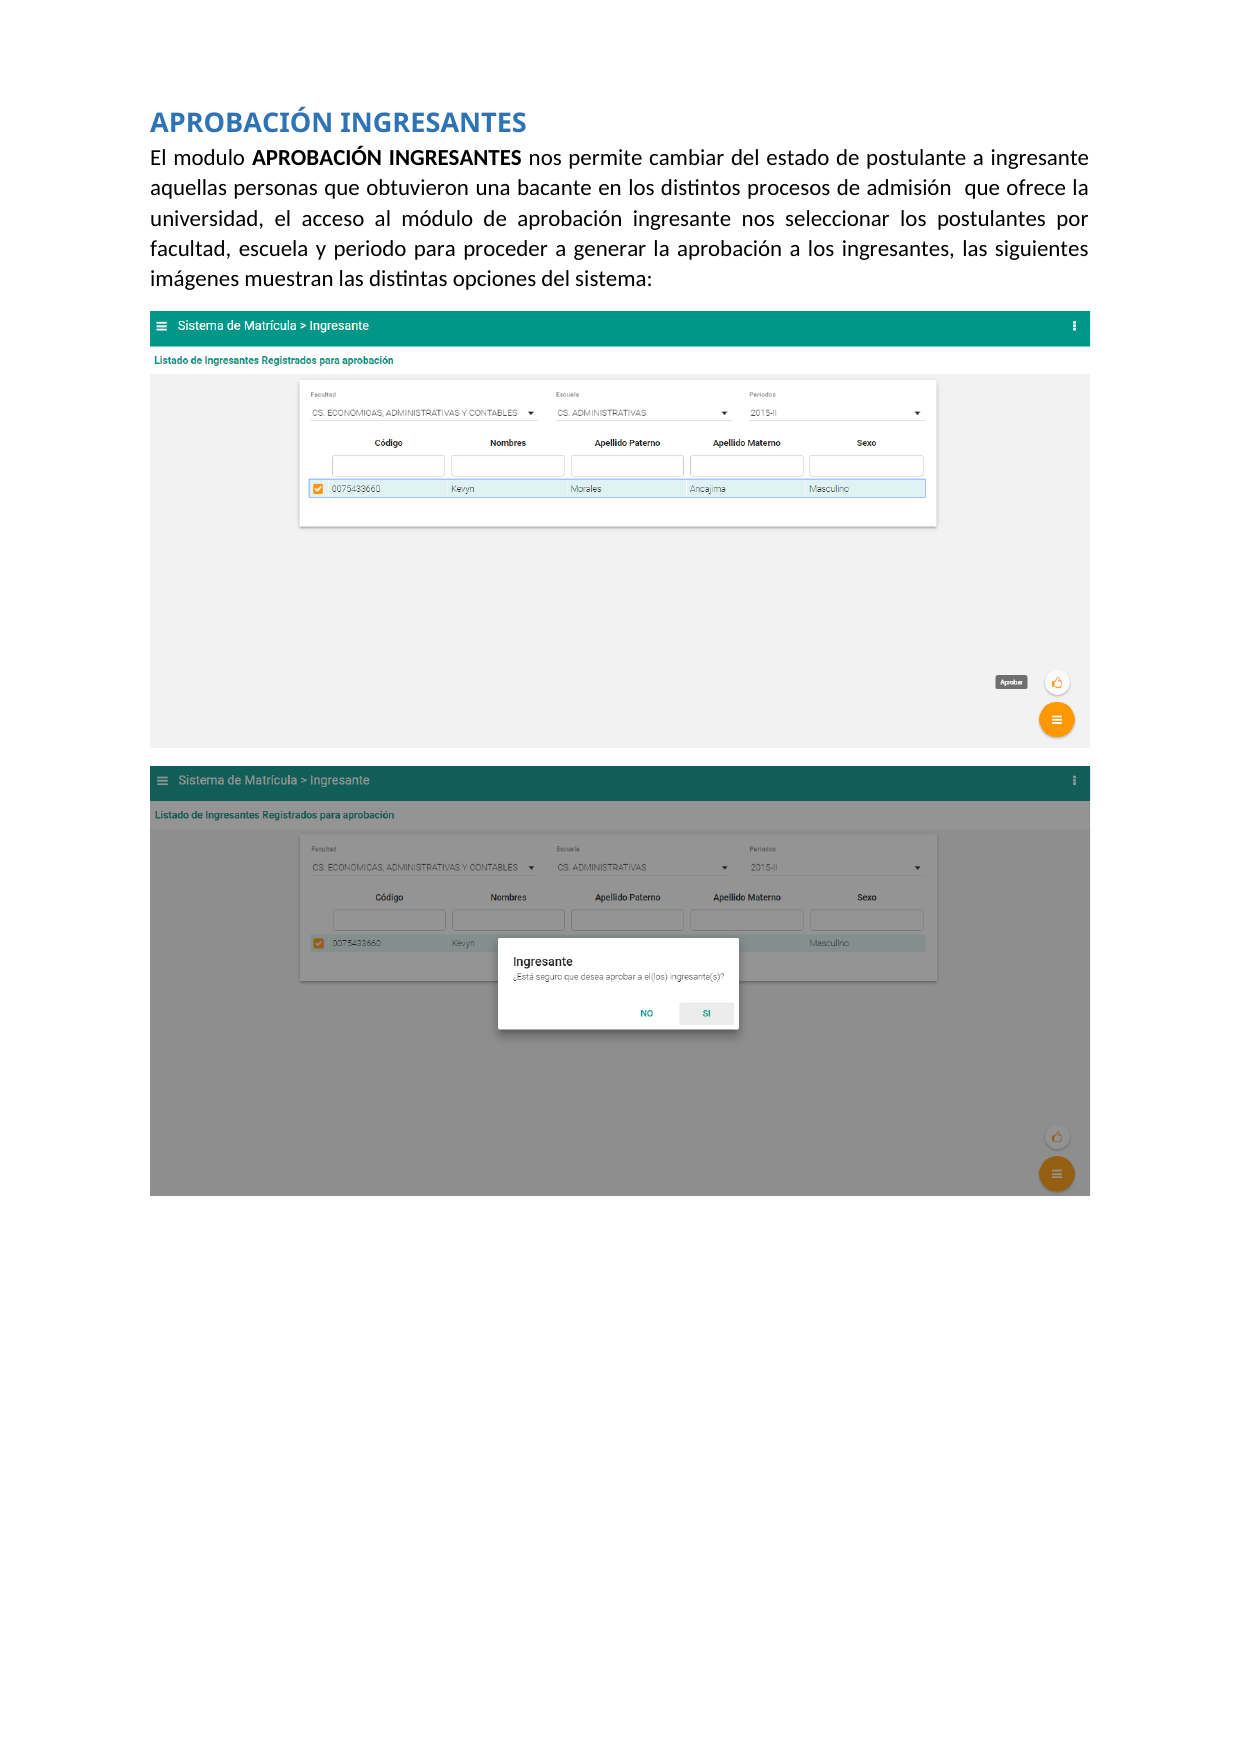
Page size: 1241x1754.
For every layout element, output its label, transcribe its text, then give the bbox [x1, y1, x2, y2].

picture [150, 766, 1091, 1196]
subtitle APROBACIÓN INGRESANTES [150, 103, 1090, 140]
text El modulo APROBACIÓN INGRESANTES nos permite cambiar del estado de postulante a ingresante aquellas personas que obtuvieron una bacante en los distintos procesos de admisión que ofrece la universidad, el acceso al módulo de aprobación ingresante nos seleccionar los postulantes por facultad, escuela y periodo para proceder a generar la aprobación a los ingresantes, las siguientes imágenes muestran las distintas opciones del sistema: [150, 143, 1090, 292]
picture [150, 311, 1091, 748]
